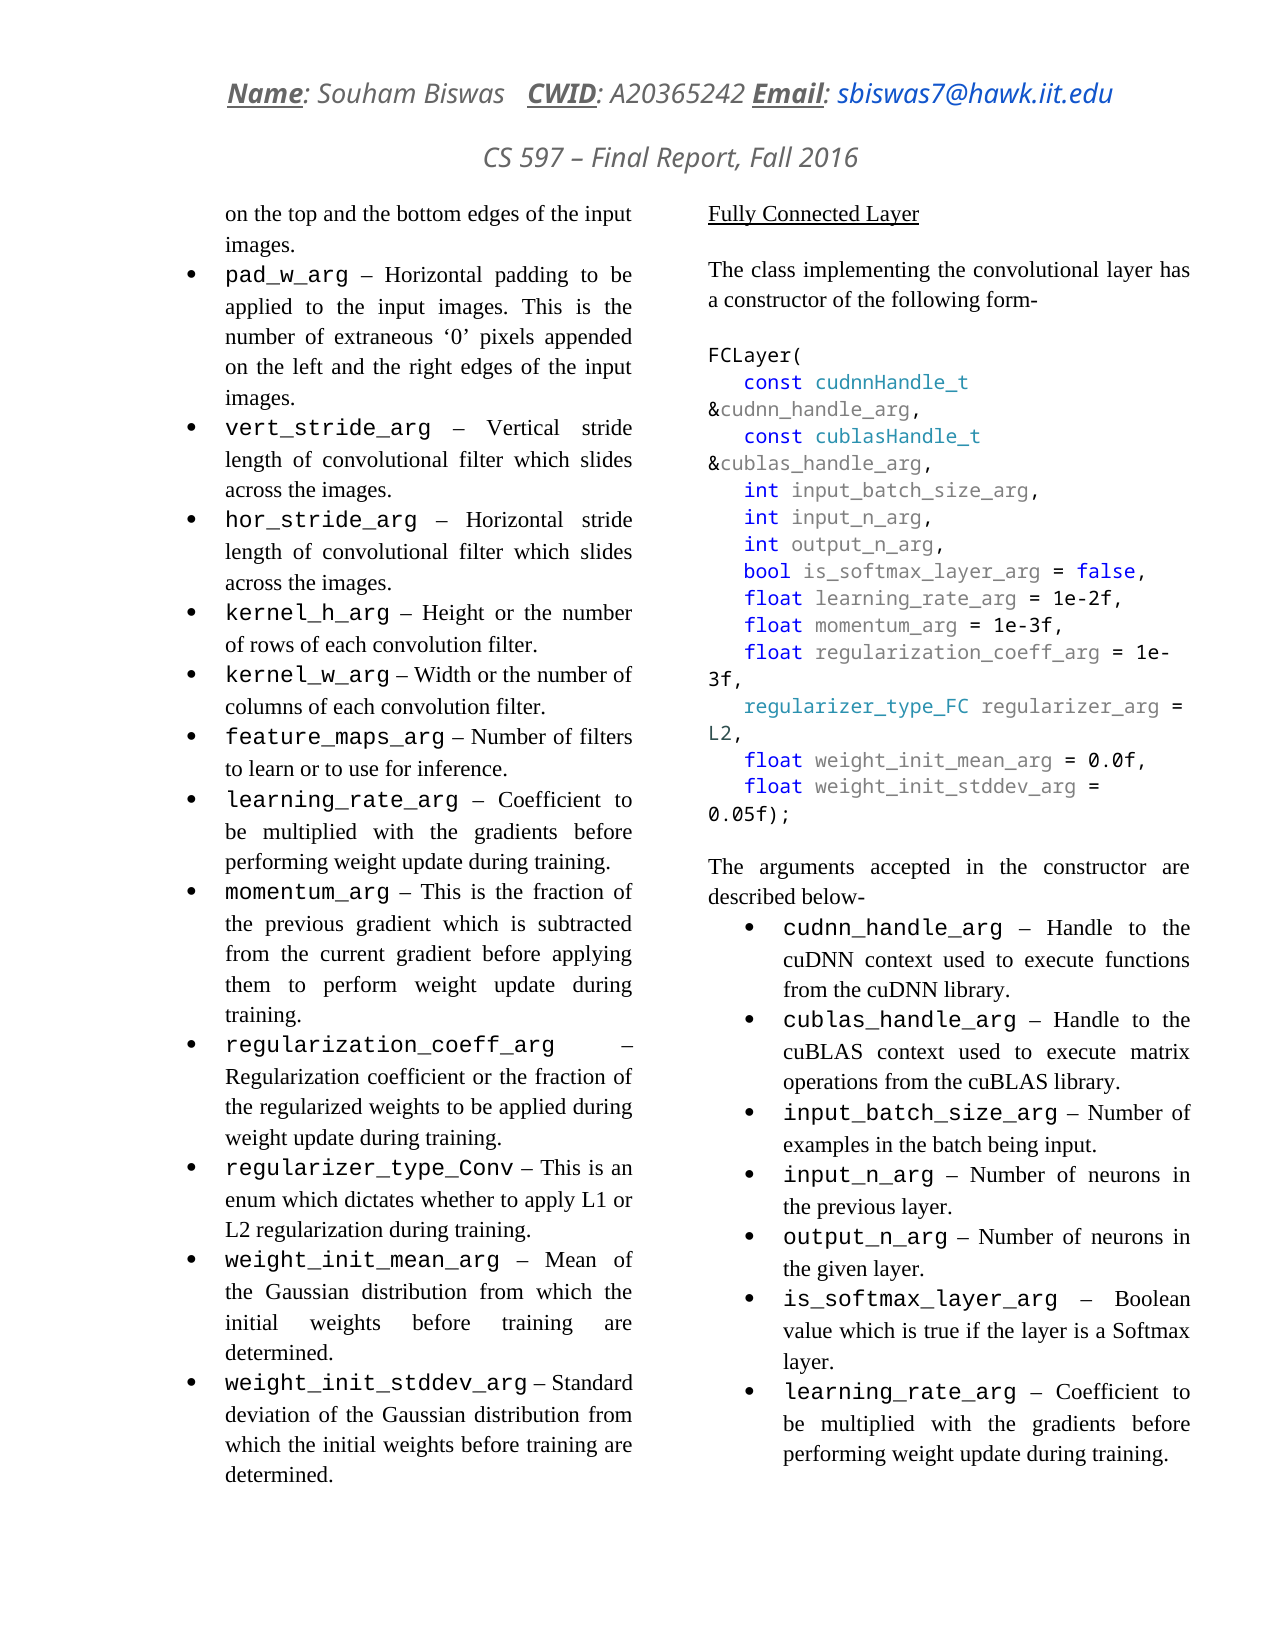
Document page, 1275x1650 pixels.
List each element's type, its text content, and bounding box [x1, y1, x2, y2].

text float weight_init_mean_arg = 0.0f, [708, 746, 1191, 773]
text float weight_init_stddev_arg = 0.05f); [708, 773, 1191, 827]
list weight_init_stddev_arg – Standard deviation of the Gaussian distribution from which the initial weights before training are determined. [187, 1369, 633, 1488]
text int input_batch_size_arg, [708, 476, 1191, 503]
list output_n_arg – Number of neurons in the given layer. [745, 1223, 1191, 1282]
list regularization_coeff_arg – Regularization coefficient or the fraction of the regularized weights to be applied during weight update during training. [187, 1031, 633, 1150]
text FCLayer( [708, 341, 1191, 368]
text regularizer_type_FC regularizer_arg = L2, [708, 692, 1191, 746]
text The arguments accepted in the constructor are described below- [708, 853, 1191, 910]
text float regularization_coeff_arg = 1e-3f, [708, 638, 1191, 692]
list pad_w_arg – Horizontal padding to be applied to the input images. This is the number of extraneous ‘0’ pixels appended on the left and the right edges of the input images. [187, 261, 633, 410]
list momentum_arg – This is the fraction of the previous gradient which is subtracted from the current gradient before applying them to perform weight update during training. [187, 878, 633, 1027]
text int input_n_arg, [708, 503, 1191, 530]
list learning_rate_arg – Coefficient to be multiplied with the gradients before performing weight update during training. [187, 786, 633, 874]
text float learning_rate_arg = 1e-2f, [708, 584, 1191, 611]
list hor_stride_arg – Horizontal stride length of convolutional filter which slides across the images. [187, 506, 633, 595]
list input_n_arg – Number of neurons in the previous layer. [745, 1161, 1191, 1219]
text float momentum_arg = 1e-3f, [708, 611, 1191, 638]
list cublas_handle_arg – Handle to the cuBLAS context used to execute matrix operations from the cuBLAS library. [745, 1006, 1191, 1095]
text The class implementing the convolutional layer has a constructor of the following form- [708, 256, 1191, 312]
text int output_n_arg, [708, 530, 1191, 557]
list is_softmax_layer_arg – Boolean value which is true if the layer is a Softmax layer. [745, 1285, 1191, 1374]
list kernel_w_arg – Width or the number of columns of each convolution filter. [187, 661, 633, 719]
list feature_maps_arg – Number of filters to learn or to use for inference. [187, 723, 633, 782]
list kernel_h_arg – Height or the number of rows of each convolution filter. [187, 599, 633, 657]
text bool is_softmax_layer_arg = false, [708, 557, 1191, 584]
list regularizer_type_Conv – This is an enum which dictates whether to apply L1 or L2 regularization during training. [187, 1154, 633, 1242]
text const cudnnHandle_t &cudnn_handle_arg, [708, 368, 1191, 422]
list learning_rate_arg – Coefficient to be multiplied with the gradients before performing weight update during training. [745, 1378, 1191, 1467]
text Fully Connected Layer [708, 201, 1191, 227]
list weight_init_mean_arg – Mean of the Gaussian distribution from which the initial weights before training are determined. [187, 1246, 633, 1365]
list vert_stride_arg – Vertical stride length of convolutional filter which slides across the images. [187, 414, 633, 502]
text const cublasHandle_t &cublas_handle_arg, [708, 422, 1191, 476]
list cudnn_handle_arg – Handle to the cuDNN context used to execute functions from the cuDNN library. [745, 913, 1191, 1002]
list input_batch_size_arg – Number of examples in the batch being input. [745, 1098, 1191, 1157]
